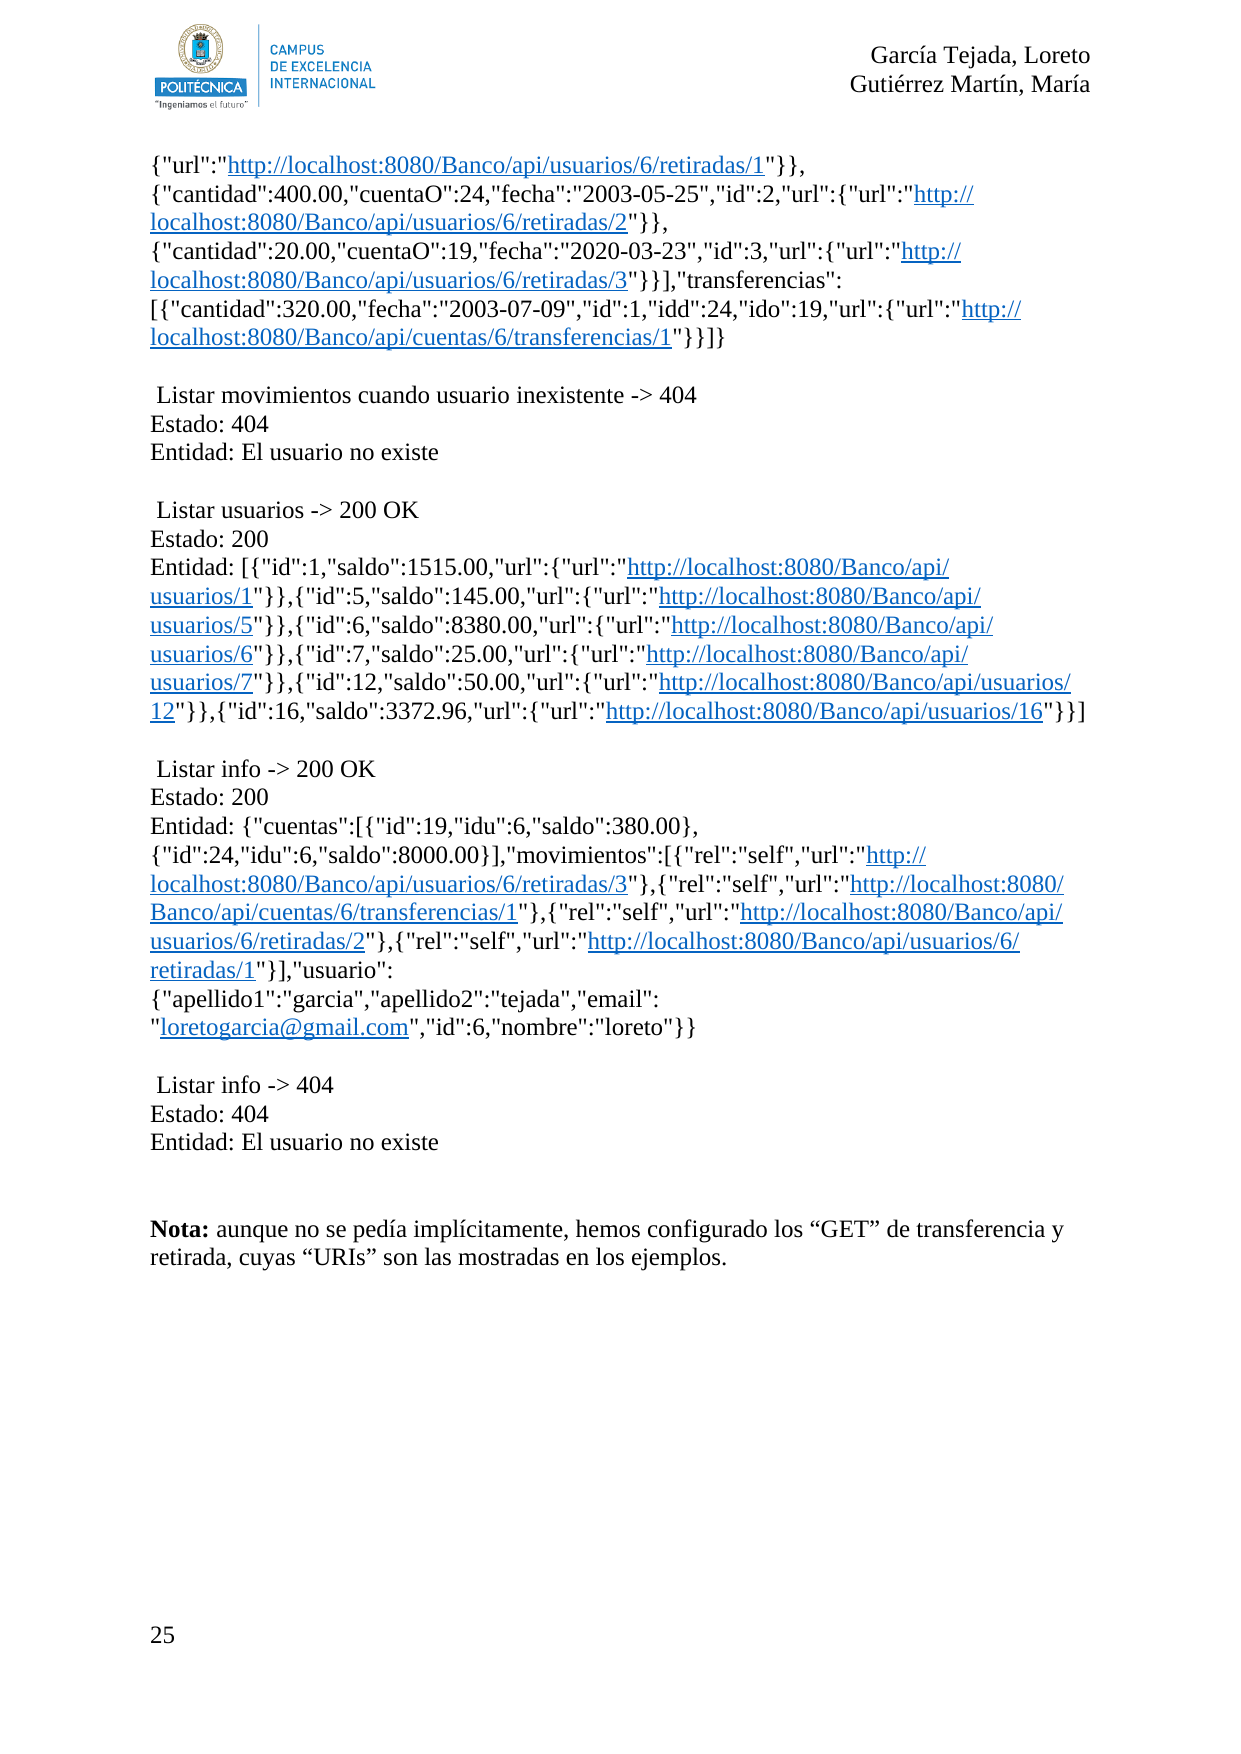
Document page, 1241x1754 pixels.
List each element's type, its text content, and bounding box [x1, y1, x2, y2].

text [150, 150, 1090, 1156]
text Nota: aunque no se pedía implícitamente, hemos configurado los “GET” de transferencia y retirada, cuyas “URIs” son las mostradas en los ejemplos. [150, 1214, 1090, 1271]
picture [152, 21, 378, 111]
